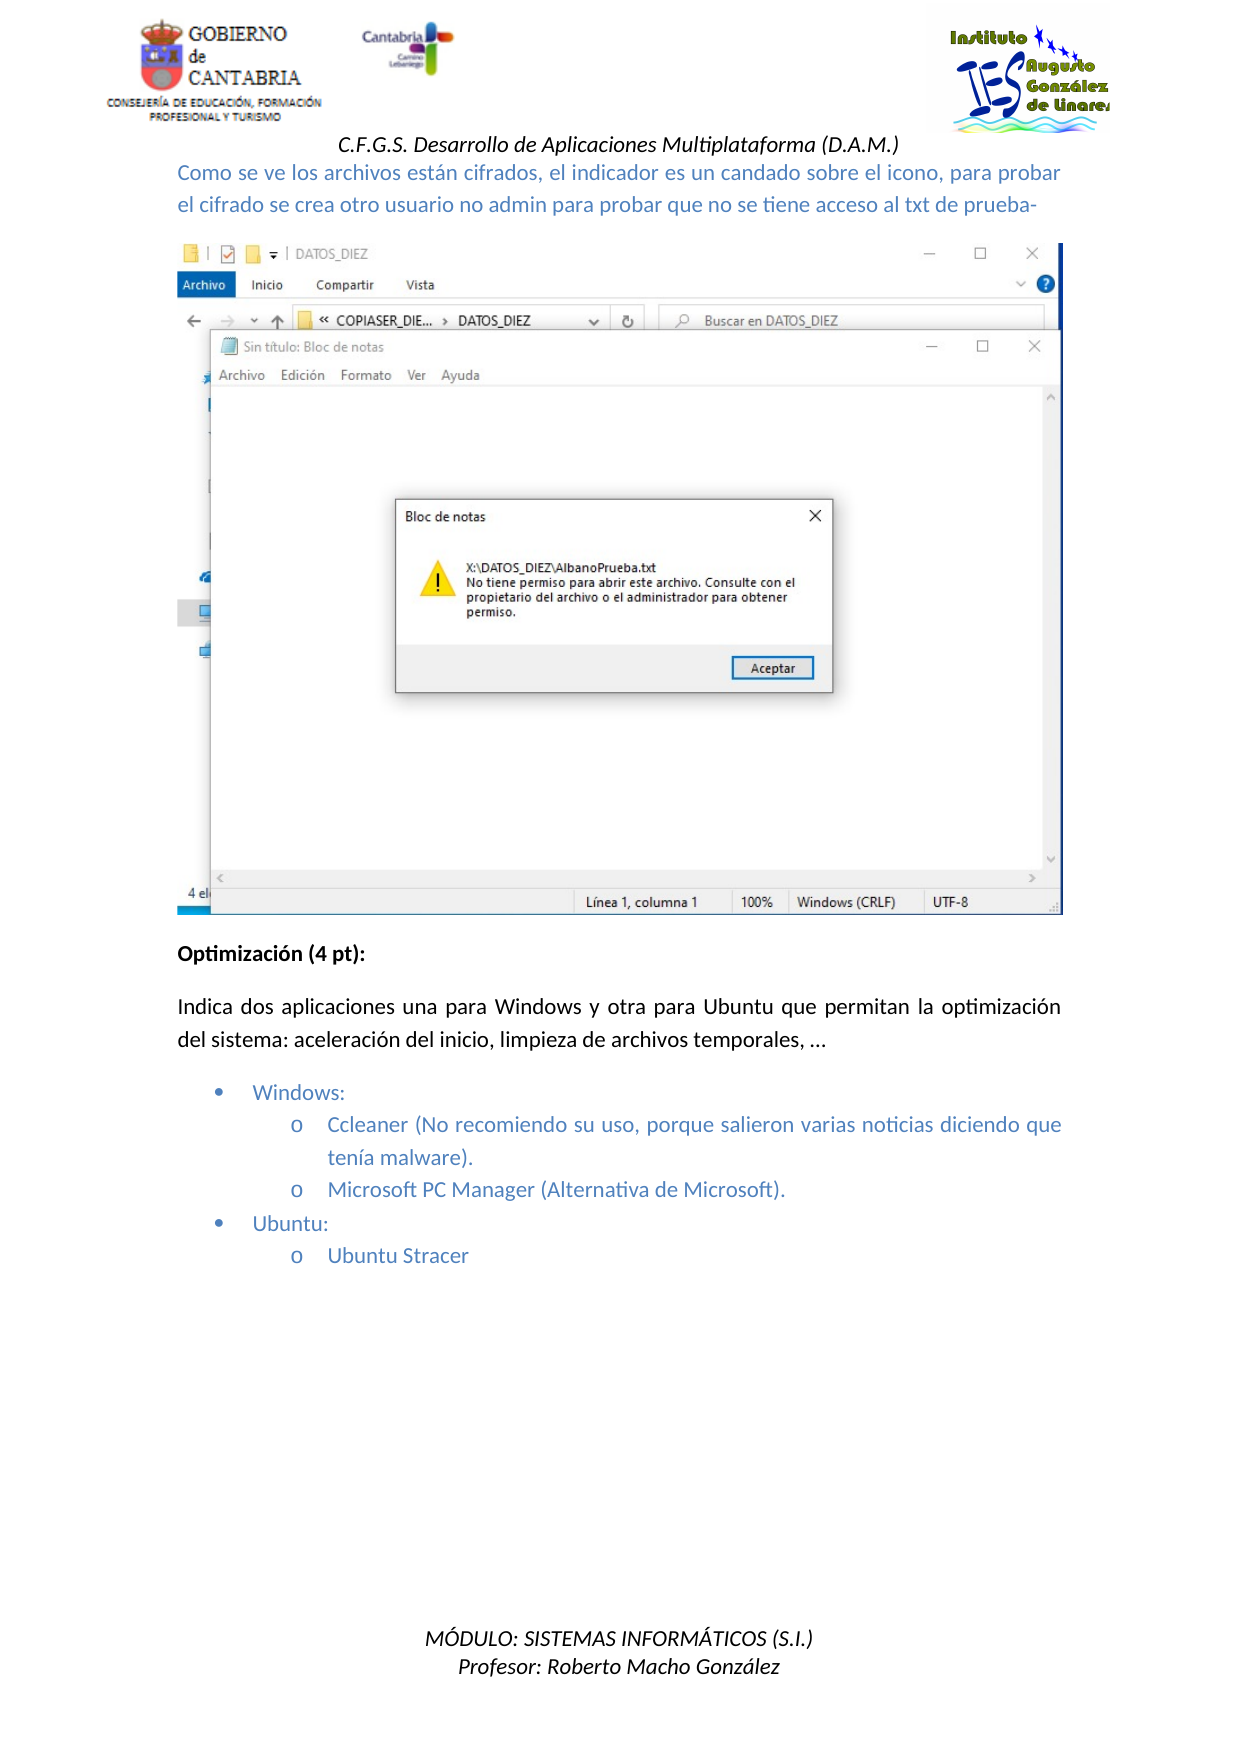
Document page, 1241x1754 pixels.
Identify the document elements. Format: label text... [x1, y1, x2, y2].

list Ubuntu Stracer [290, 1241, 1063, 1270]
text Como se ve los archivos están cifrados, el indicador es un candado sobre el icono, para probar el cifrado se crea otro usuario no admin para probar que no se tiene acceso al txt de prueba- [177, 158, 1063, 218]
text Optimización (4 pt): [177, 939, 1063, 967]
list Windows: [215, 1078, 1063, 1106]
picture [925, 3, 1110, 132]
list Ubuntu: [215, 1209, 1063, 1237]
text Indica dos aplicaciones una para Windows y otra para Ubuntu que permitan la optimización del sistema: aceleración del inicio, limpieza de archivos temporales, … [177, 992, 1063, 1053]
picture [98, 16, 458, 126]
picture [177, 243, 1063, 915]
list Ccleaner (No recomiendo su uso, porque salieron varias noticias diciendo que tenía malware). [290, 1110, 1063, 1171]
list Microsoft PC Manager (Alternativa de Microsoft). [290, 1175, 1063, 1204]
